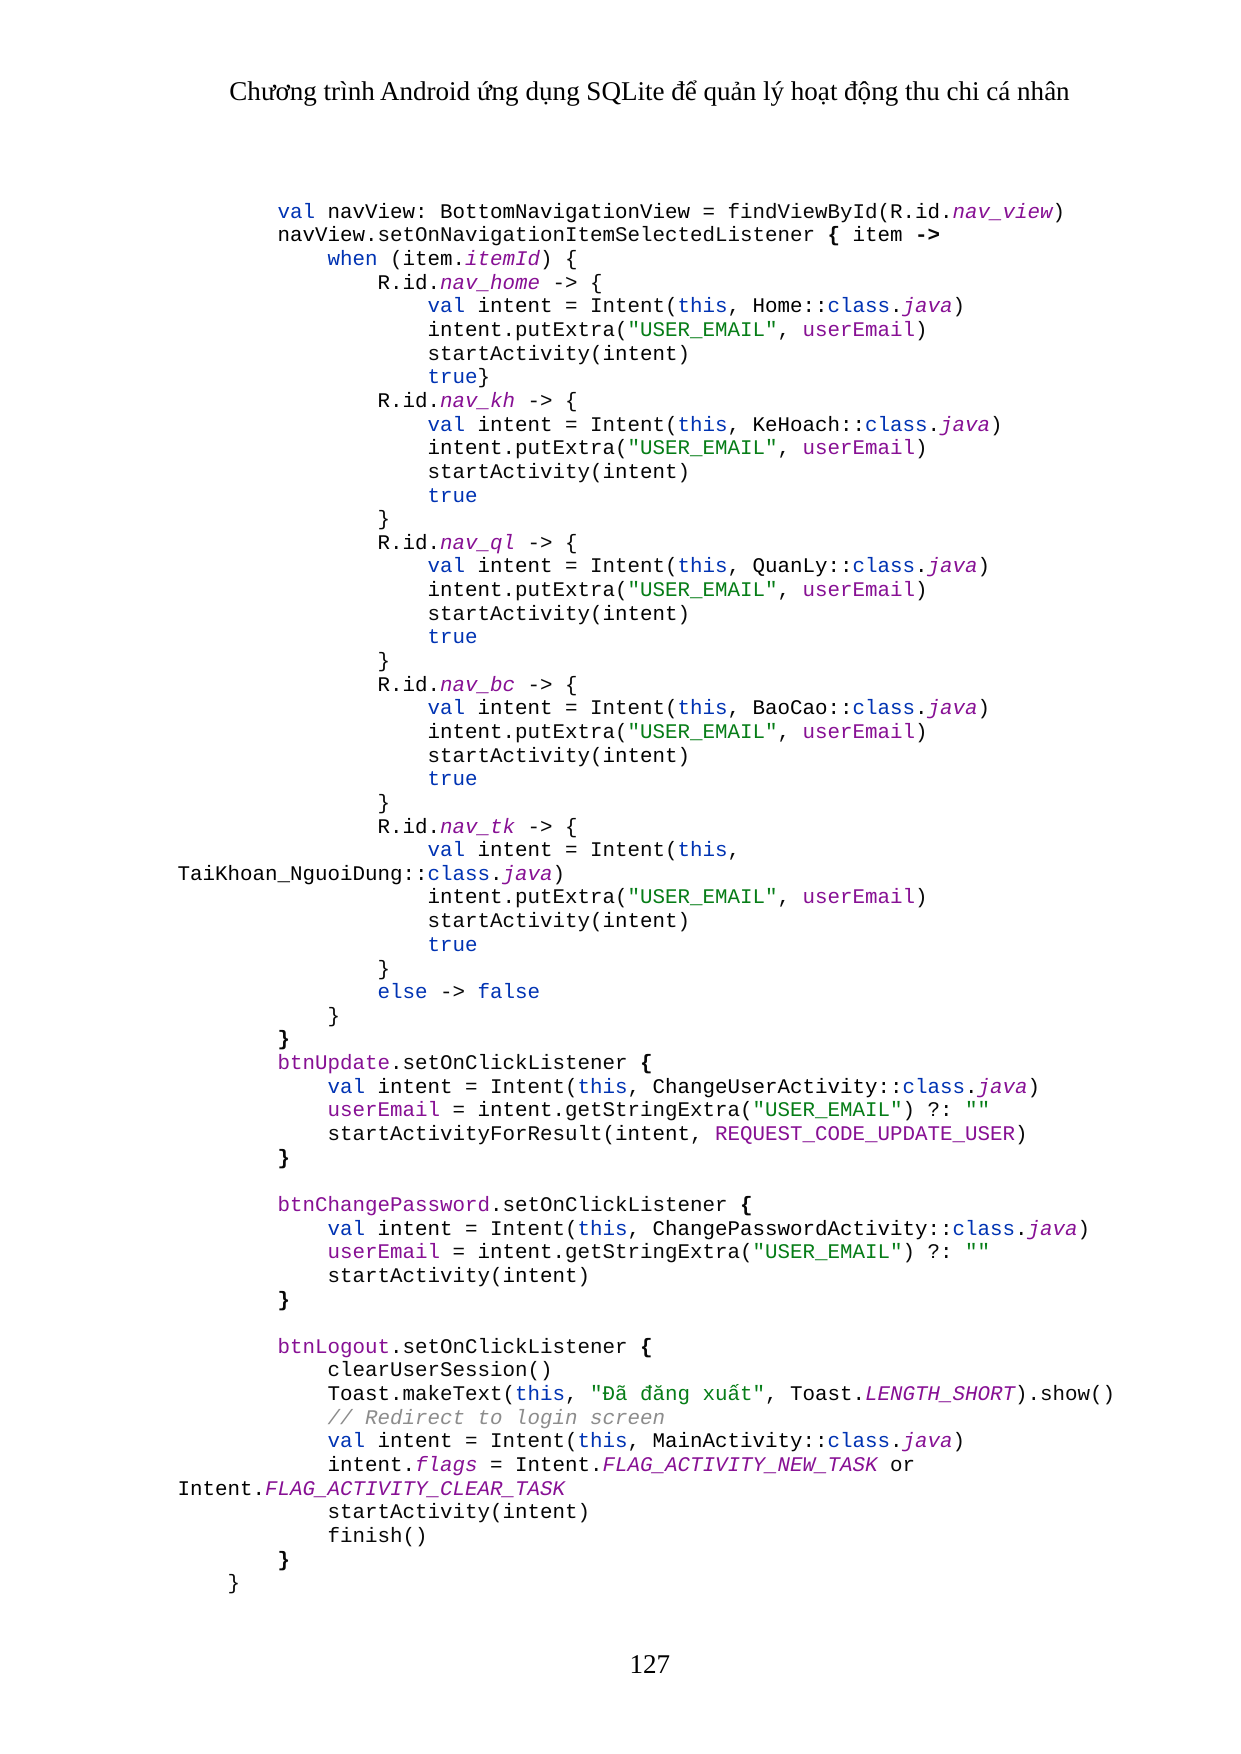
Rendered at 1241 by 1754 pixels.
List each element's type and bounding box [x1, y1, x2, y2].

text [177, 177, 1122, 1619]
